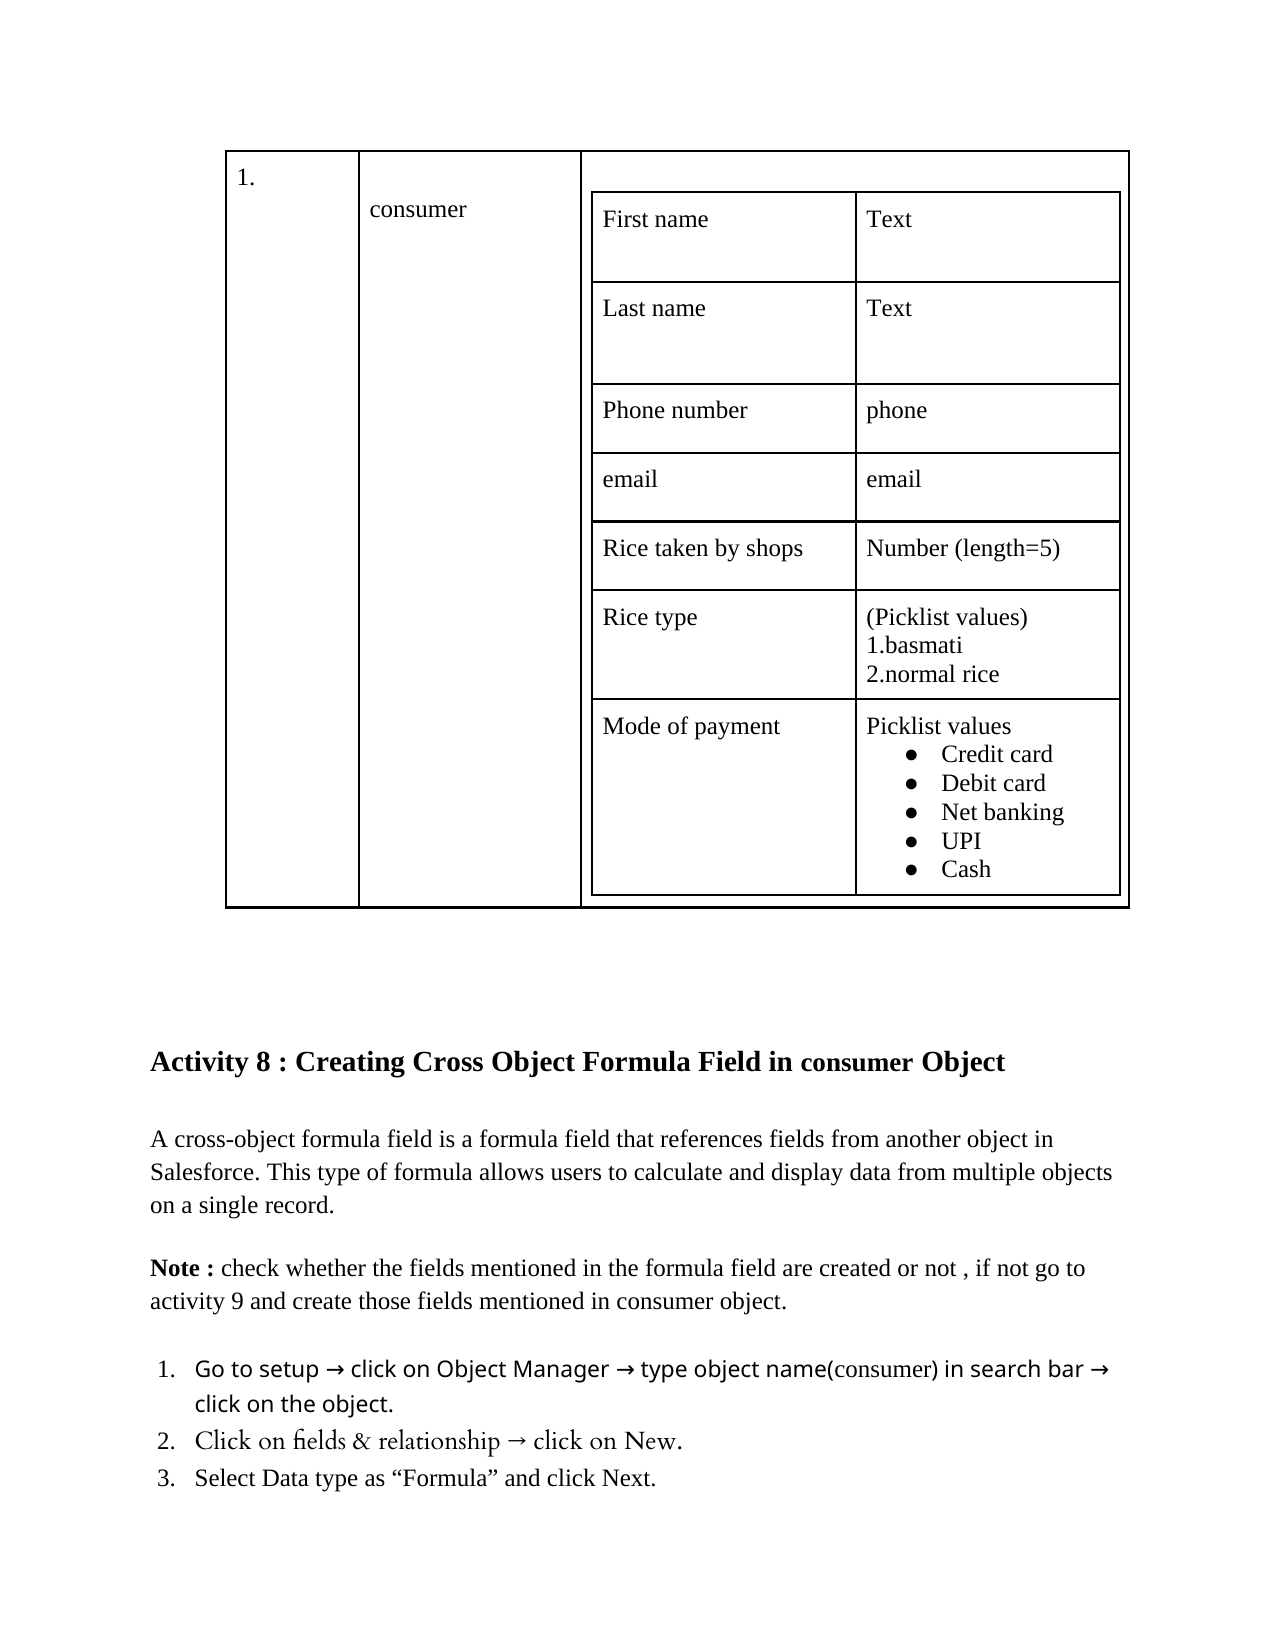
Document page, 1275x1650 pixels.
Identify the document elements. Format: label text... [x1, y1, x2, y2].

text Note : check whether the fields mentioned in the formula field are created or not , if not go to activity 9 and create those fields mentioned in consumer object. [150, 1253, 1125, 1315]
list Click on fields & relationship → click on New. [157, 1424, 1125, 1458]
list Select Data type as “Formula” and click Next. [157, 1463, 1125, 1492]
list consumer [157, 1352, 1125, 1420]
text A cross-object formula field is a formula field that references fields from another object in Salesforce. This type of formula allows users to calculate and display data from multiple objects on a single record. [150, 1124, 1125, 1219]
table_cell [582, 152, 1128, 906]
subtitle Activity 8 : Creating Cross Object Formula Field in consumer Object [150, 1044, 1125, 1078]
table_cell 1. [227, 152, 358, 906]
table_cell consumer [360, 152, 580, 906]
